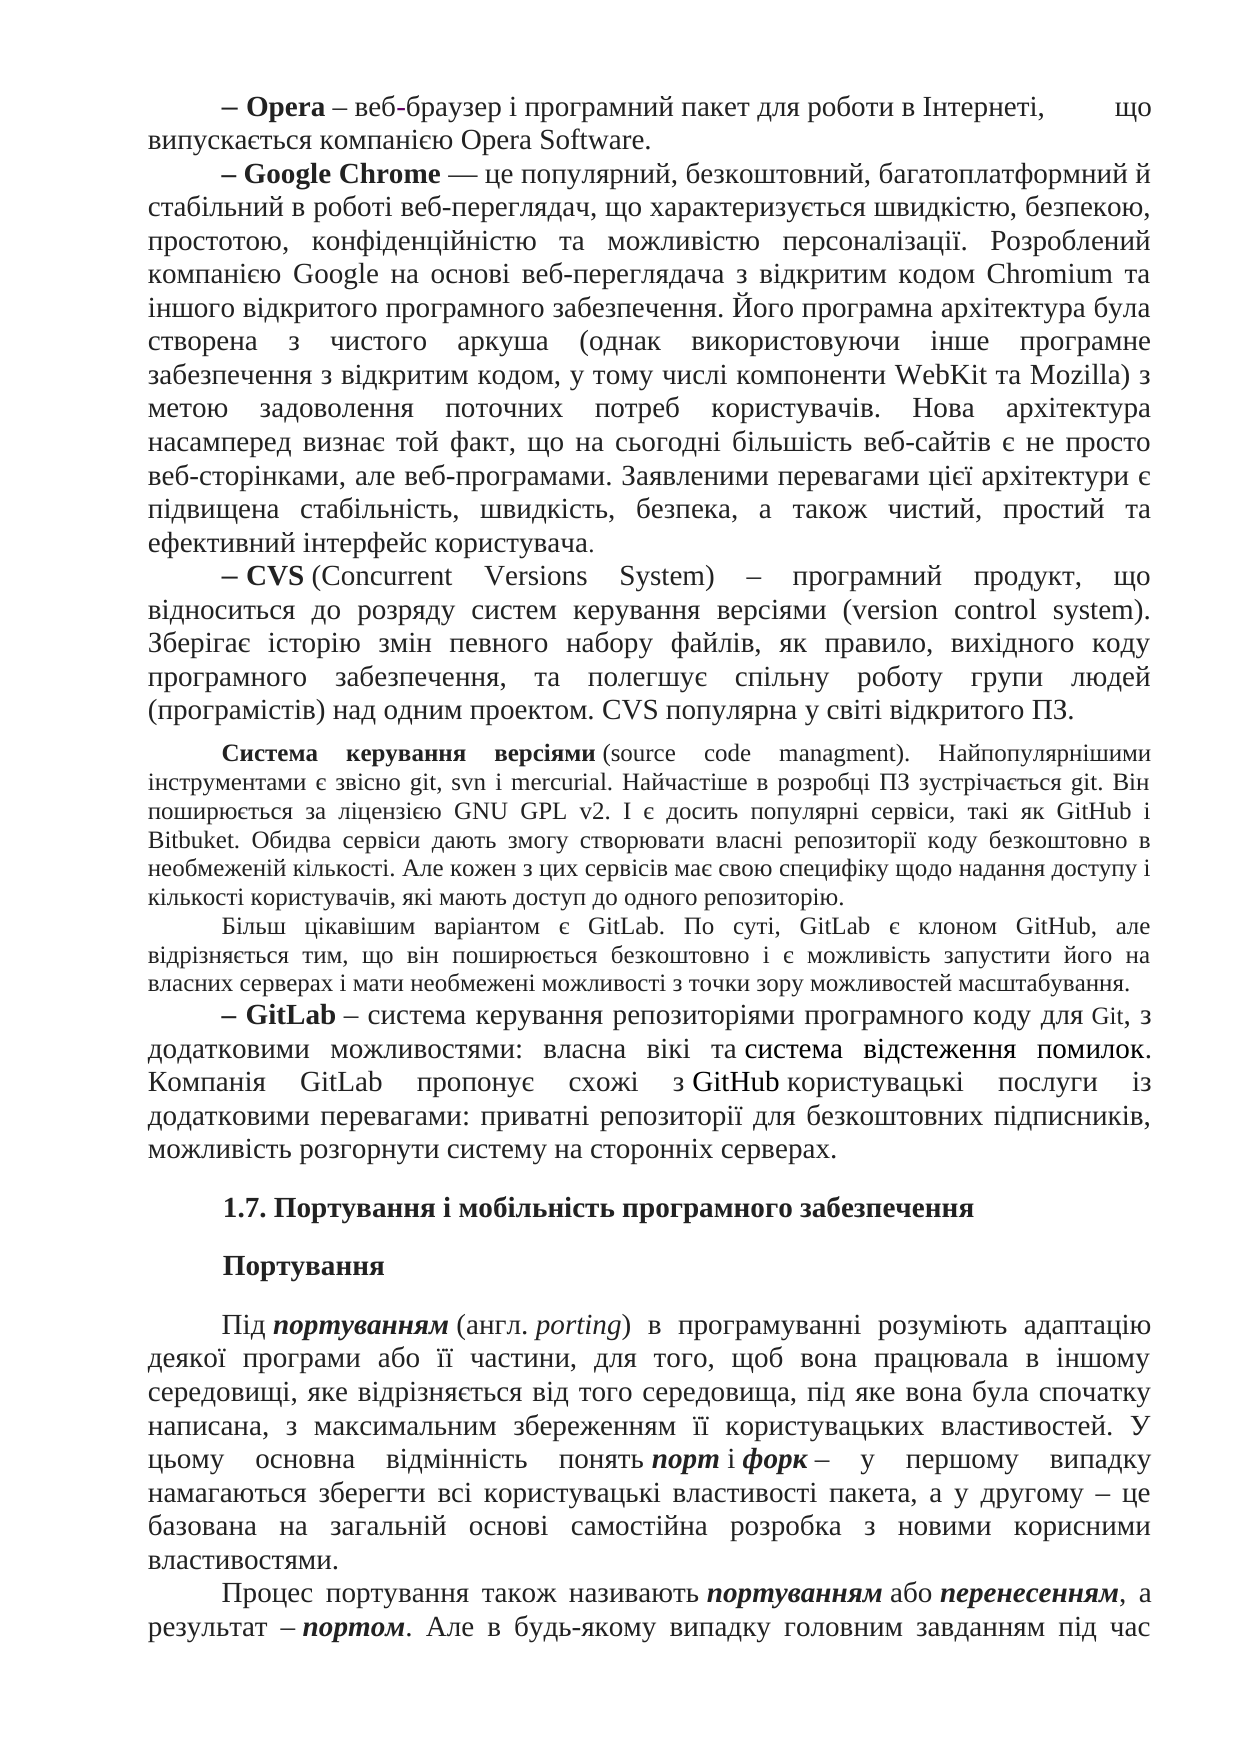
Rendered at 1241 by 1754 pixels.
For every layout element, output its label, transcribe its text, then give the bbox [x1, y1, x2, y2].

text 1.7. Портування і мобільність програмного забезпечення [148, 1190, 1152, 1223]
text – CVS (Concurrent Versions System) – програмний продукт, що відноситься до розряду систем керування версіями (version control system). Зберігає історію змін певного набору файлів, як правило, вихідного коду програмного забезпечення, та полегшує спільну роботу групи людей (програмістів) над одним проектом. CVS популярна у світі відкритого ПЗ. [148, 558, 1152, 726]
text – Google Chrome — це популярний, безкоштовний, багатоплатформний й стабільний в роботі веб-переглядач, що характеризується швидкістю, безпекою, простотою, конфіденційністю та можливістю персоналізації. Розроблений компанією Google на основі веб-переглядача з відкритим кодом Chromium та іншого відкритого програмного забезпечення. Його програмна архітектура була створена з чистого аркуша (однак використовуючи інше програмне забезпечення з відкритим кодом, у тому числі компоненти WebKit та Mozilla) з метою задоволення поточних потреб користувачів. Нова архітектура насамперед визнає той факт, що на сьогодні більшість веб-сайтів є не просто веб-сторінками, але веб-програмами. Заявленими перевагами цієї архітектури є підвищена стабільність, швидкість, безпека, а також чистий, простий та ефективний інтерфейс користувача. [148, 156, 1152, 558]
text Система керування версіями (source code managment). Найпопулярнішими інструментами є звісно git, svn і mercurial. Найчастіше в розробці ПЗ зустрічається git. Він поширюється за ліцензією GNU GPL v2. І є досить популярні сервіси, такі як GitHub і Bitbuket. Обидва сервіси дають змогу створювати власні репозиторії коду безкоштовно в необмеженій кількості. Але кожен з цих сервісів має свою специфіку щодо надання доступу і кількості користувачів, які мають доступ до одного репозиторію. [148, 738, 1152, 911]
text Під портуванням (англ. porting) в програмуванні розуміють адаптацію деякої програми або її частини, для того, щоб вона працювала в іншому середовищі, яке відрізняється від того середовища, під яке вона була спочатку написана, з максимальним збереженням її користувацьких властивостей. У цьому основна відмінність понять порт і форк – у першому випадку намагаються зберегти всі користувацькі властивості пакета, а у другому – це базована на загальній основі самостійна розробка з новими корисними властивостями. [148, 1307, 1152, 1575]
text Більш цікавішим варіантом є GitLab. По суті, GitLab є клоном GitHub, але відрізняється тим, що він поширюється безкоштовно і є можливість запустити його на власних серверах і мати необмежені можливості з точки зору можливостей масштабування. [148, 911, 1152, 997]
text – Opera – веб-браузер і програмний пакет для роботи в Інтернеті, що випускається компанією Opera Software. [148, 88, 1152, 156]
text – GitLab – система керування репозиторіями програмного коду для Git, з додатковими можливостями: власна вікі та система відстеження помилок. Компанія GitLab пропонує схожі з GitHub користувацькі послуги із додатковими перевагами: приватні репозиторії для безкоштовних підписників, можливість розгорнути систему на сторонніх серверах. [148, 997, 1152, 1165]
text Портування [148, 1248, 1152, 1282]
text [148, 1575, 1152, 1642]
